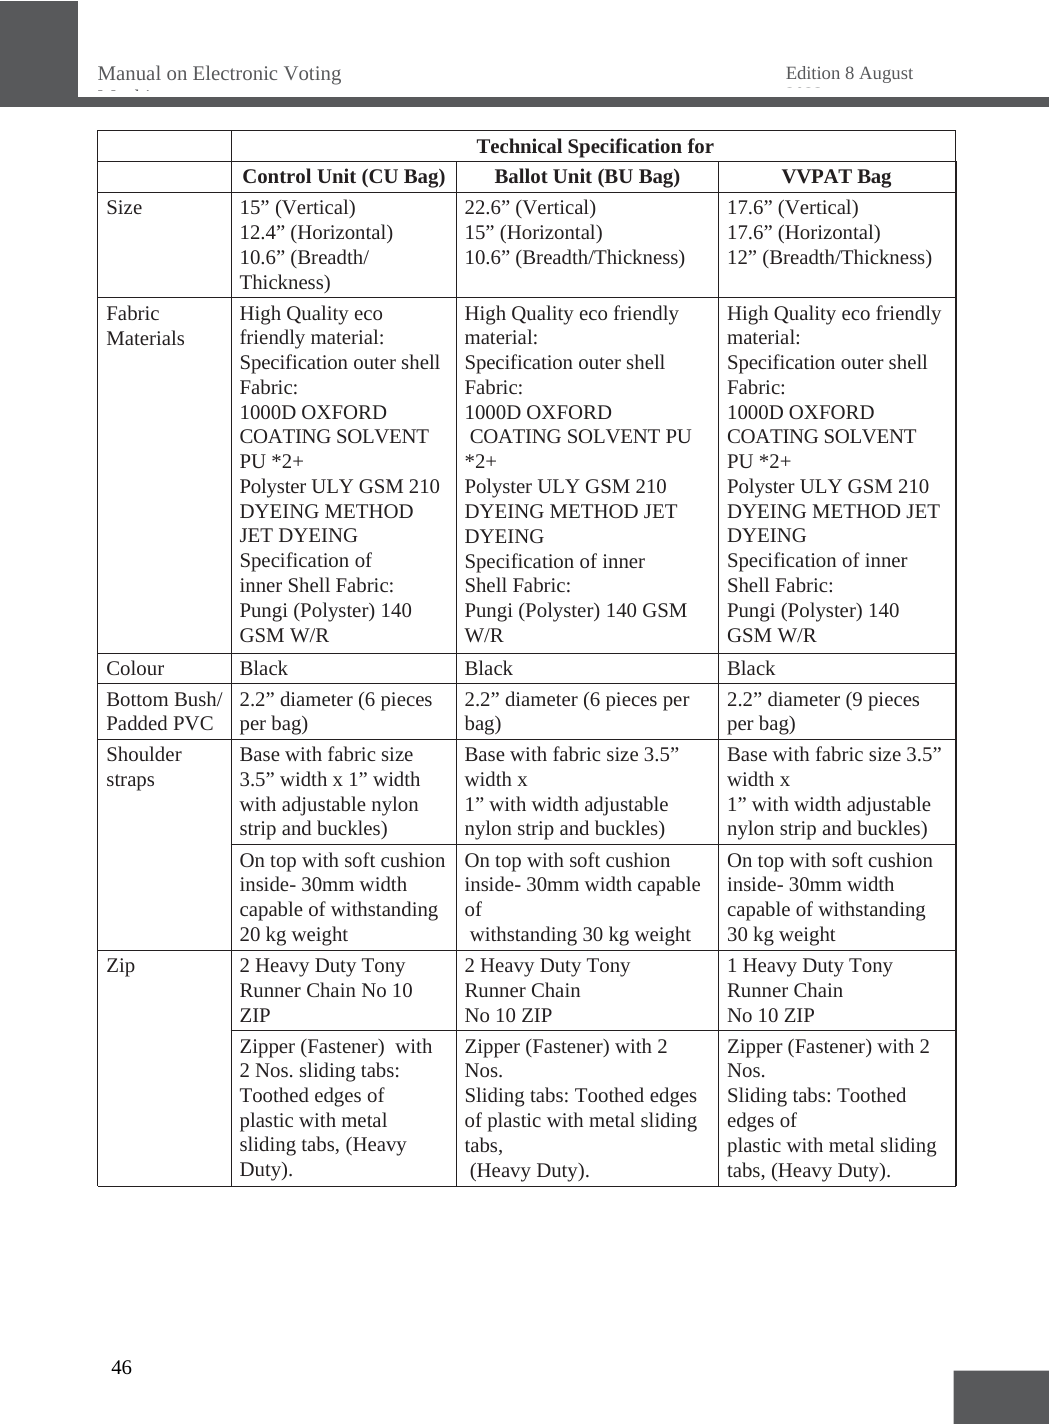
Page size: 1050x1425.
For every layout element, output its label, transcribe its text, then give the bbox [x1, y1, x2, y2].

table_cell Black [457, 654, 718, 683]
table_cell Colour [98, 654, 231, 683]
table_cell 2.2” diameter (9 pieces per bag) [719, 684, 955, 738]
table_cell Zipper (Fastener) with 2 Nos. Sliding tabs: Toothed edges of plastic with metal sliding tabs, (Heavy Duty). [457, 1031, 718, 1186]
table_cell Base with fabric size 3.5” width x 1” width with adjustable nylon strip and buckles) [232, 740, 456, 844]
table_cell Control Unit (CU Bag) [232, 162, 456, 191]
table_header [98, 131, 231, 161]
table_cell Base with fabric size 3.5” width x 1” with width adjustable nylon strip and buckles) [457, 740, 718, 844]
table_cell 2 Heavy Duty Tony Runner Chain No 10 ZIP [232, 951, 456, 1030]
table_cell VVPAT Bag [719, 162, 955, 191]
table_cell Fabric Materials [98, 298, 231, 652]
table_cell Size [98, 193, 231, 297]
table_cell Zip [98, 951, 231, 1186]
table_cell Bottom Bush/ Padded PVC [98, 684, 231, 738]
table_cell On top with soft cushion inside- 30mm width capable of withstanding 30 kg weight [719, 845, 955, 949]
table_cell 1 Heavy Duty Tony Runner Chain No 10 ZIP [719, 951, 955, 1030]
table_cell 2 Heavy Duty Tony Runner Chain No 10 ZIP [457, 951, 718, 1030]
table_cell [98, 162, 231, 191]
table_header Technical Specification for [232, 131, 955, 161]
table_cell 17.6” (Vertical) 17.6” (Horizontal) 12” (Breadth/Thickness) [719, 193, 955, 297]
table_cell 15” (Vertical) 12.4” (Horizontal) 10.6” (Breadth/ Thickness) [232, 193, 456, 297]
table_cell On top with soft cushion inside- 30mm width capable of withstanding 20 kg weight [232, 845, 456, 949]
table_cell Black [719, 654, 955, 683]
table_cell 2.2” diameter (6 pieces per bag) [457, 684, 718, 738]
table_cell High Quality eco friendly material: Specification outer shell Fabric: 1000D OXFORD COATING SOLVENT PU *2+ Polyster ULY GSM 210 DYEING METHOD JET DYEING Specification of inner Shell Fabric: Pungi (Polyster) 140 GSM W/R [232, 298, 456, 652]
table_cell On top with soft cushion inside- 30mm width capable of withstanding 30 kg weight [457, 845, 718, 949]
table_cell Black [232, 654, 456, 683]
table_cell High Quality eco friendly material: Specification outer shell Fabric: 1000D OXFORD COATING SOLVENT PU *2+ Polyster ULY GSM 210 DYEING METHOD JET DYEING Specification of inner Shell Fabric: Pungi (Polyster) 140 GSM W/R [457, 298, 718, 652]
table_cell Zipper (Fastener) with 2 Nos. sliding tabs: Toothed edges of plastic with metal sliding tabs, (Heavy Duty). [232, 1031, 456, 1186]
table_cell Ballot Unit (BU Bag) [457, 162, 718, 191]
table_cell 2.2” diameter (6 pieces per bag) [232, 684, 456, 738]
table_cell 22.6” (Vertical) 15” (Horizontal) 10.6” (Breadth/Thickness) [457, 193, 718, 297]
table_cell Shoulder straps [98, 740, 231, 949]
table_cell High Quality eco friendly material: Specification outer shell Fabric: 1000D OXFORD COATING SOLVENT PU *2+ Polyster ULY GSM 210 DYEING METHOD JET DYEING Specification of inner Shell Fabric: Pungi (Polyster) 140 GSM W/R [719, 298, 955, 652]
table_cell Zipper (Fastener) with 2 Nos. Sliding tabs: Toothed edges of plastic with metal sliding tabs, (Heavy Duty). [719, 1031, 955, 1186]
table_cell Base with fabric size 3.5” width x 1” with width adjustable nylon strip and buckles) [719, 740, 955, 844]
